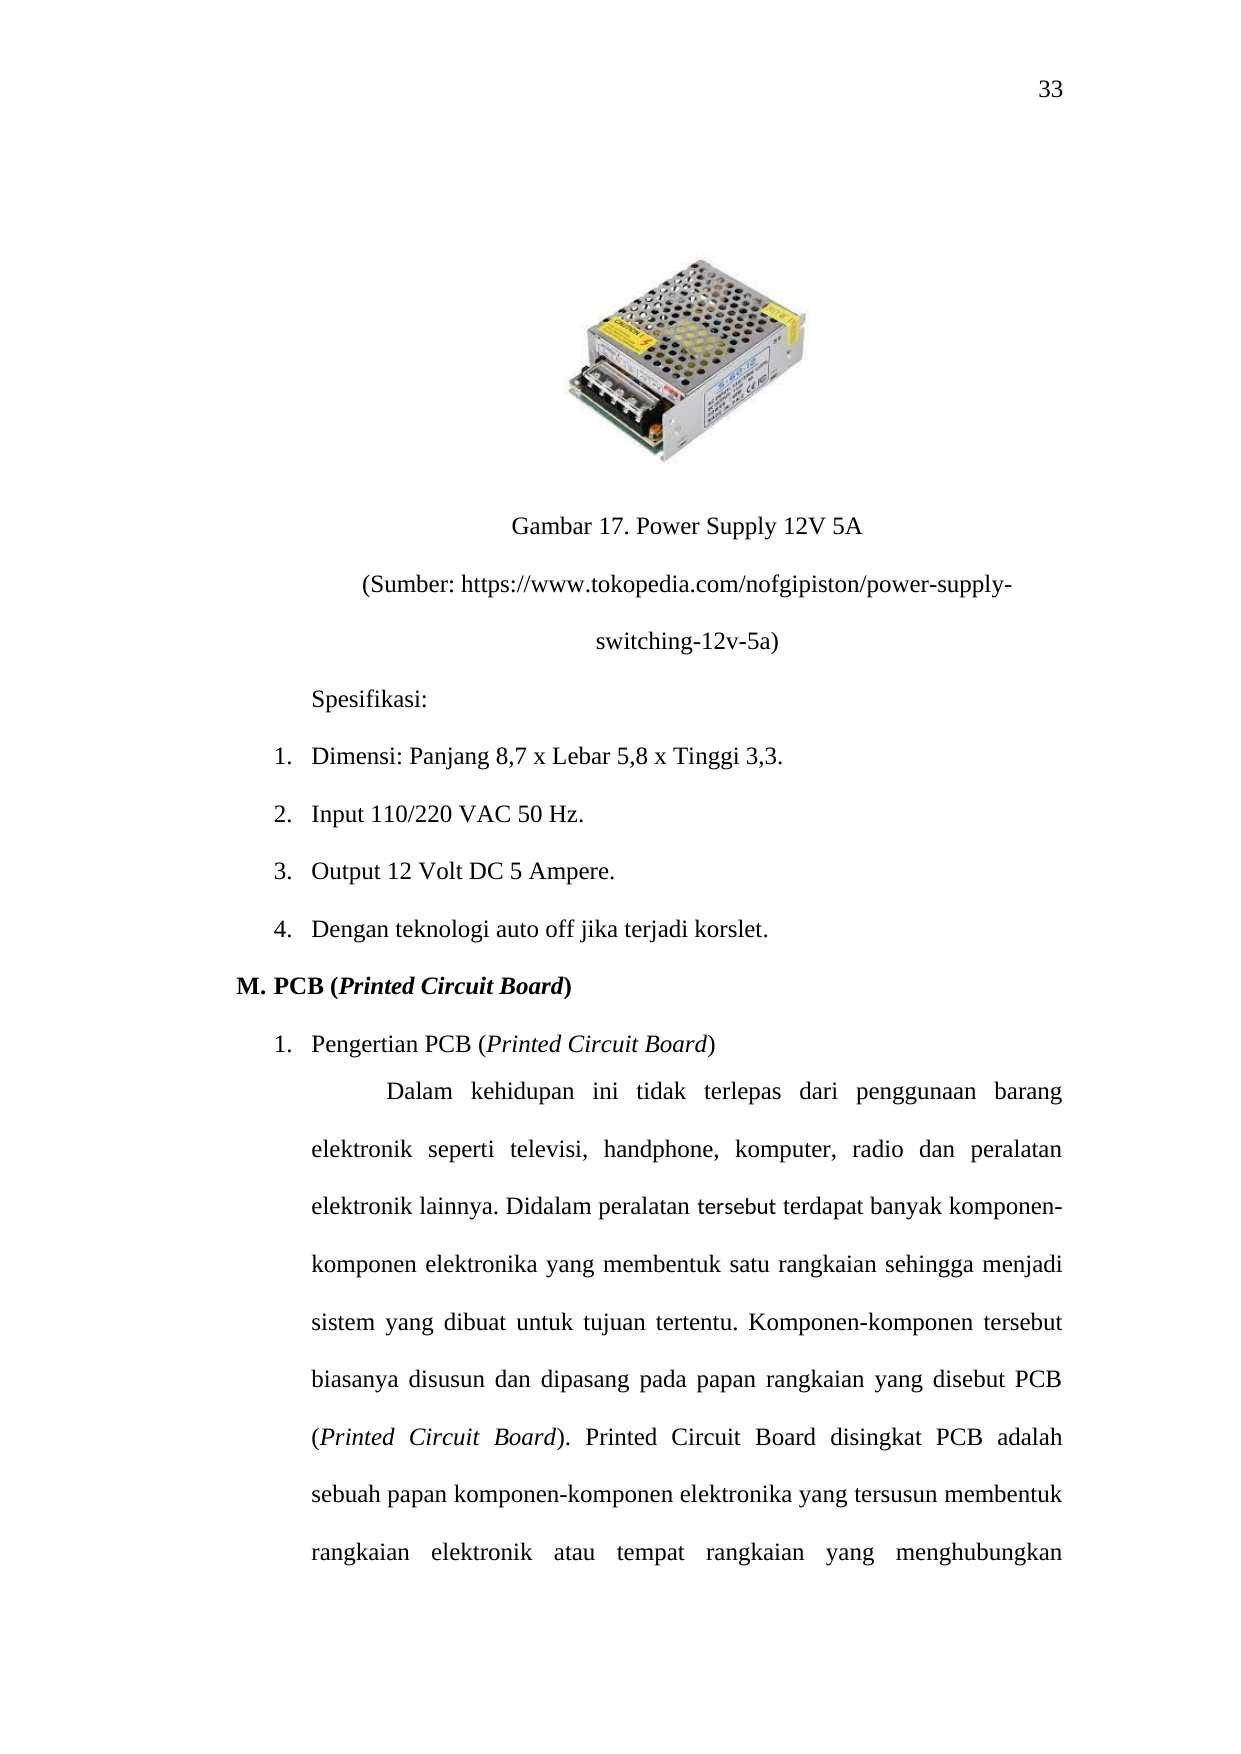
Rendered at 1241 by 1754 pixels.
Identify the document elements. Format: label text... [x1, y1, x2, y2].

list Dimensi: Panjang 8,7 x Lebar 5,8 x Tinggi 3,3. [274, 741, 1063, 770]
text Spesifikasi: [236, 684, 1063, 712]
text (Sumber: https://www.tokopedia.com/nofgipiston/power-supply-switching-12v-5a) [311, 569, 1063, 655]
list Dengan teknologi auto off jika terjadi korslet. [274, 914, 1063, 942]
picture [563, 236, 811, 484]
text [311, 1076, 1063, 1565]
list Output 12 Volt DC 5 Ampere. [274, 856, 1063, 885]
list Input 110/220 VAC 50 Hz. [274, 799, 1063, 827]
subtitle PCB (Printed Circuit Board) [236, 971, 1063, 1000]
text Gambar 17. Power Supply 12V 5A [311, 511, 1063, 540]
list Pengertian PCB (Printed Circuit Board) [274, 1029, 1063, 1057]
